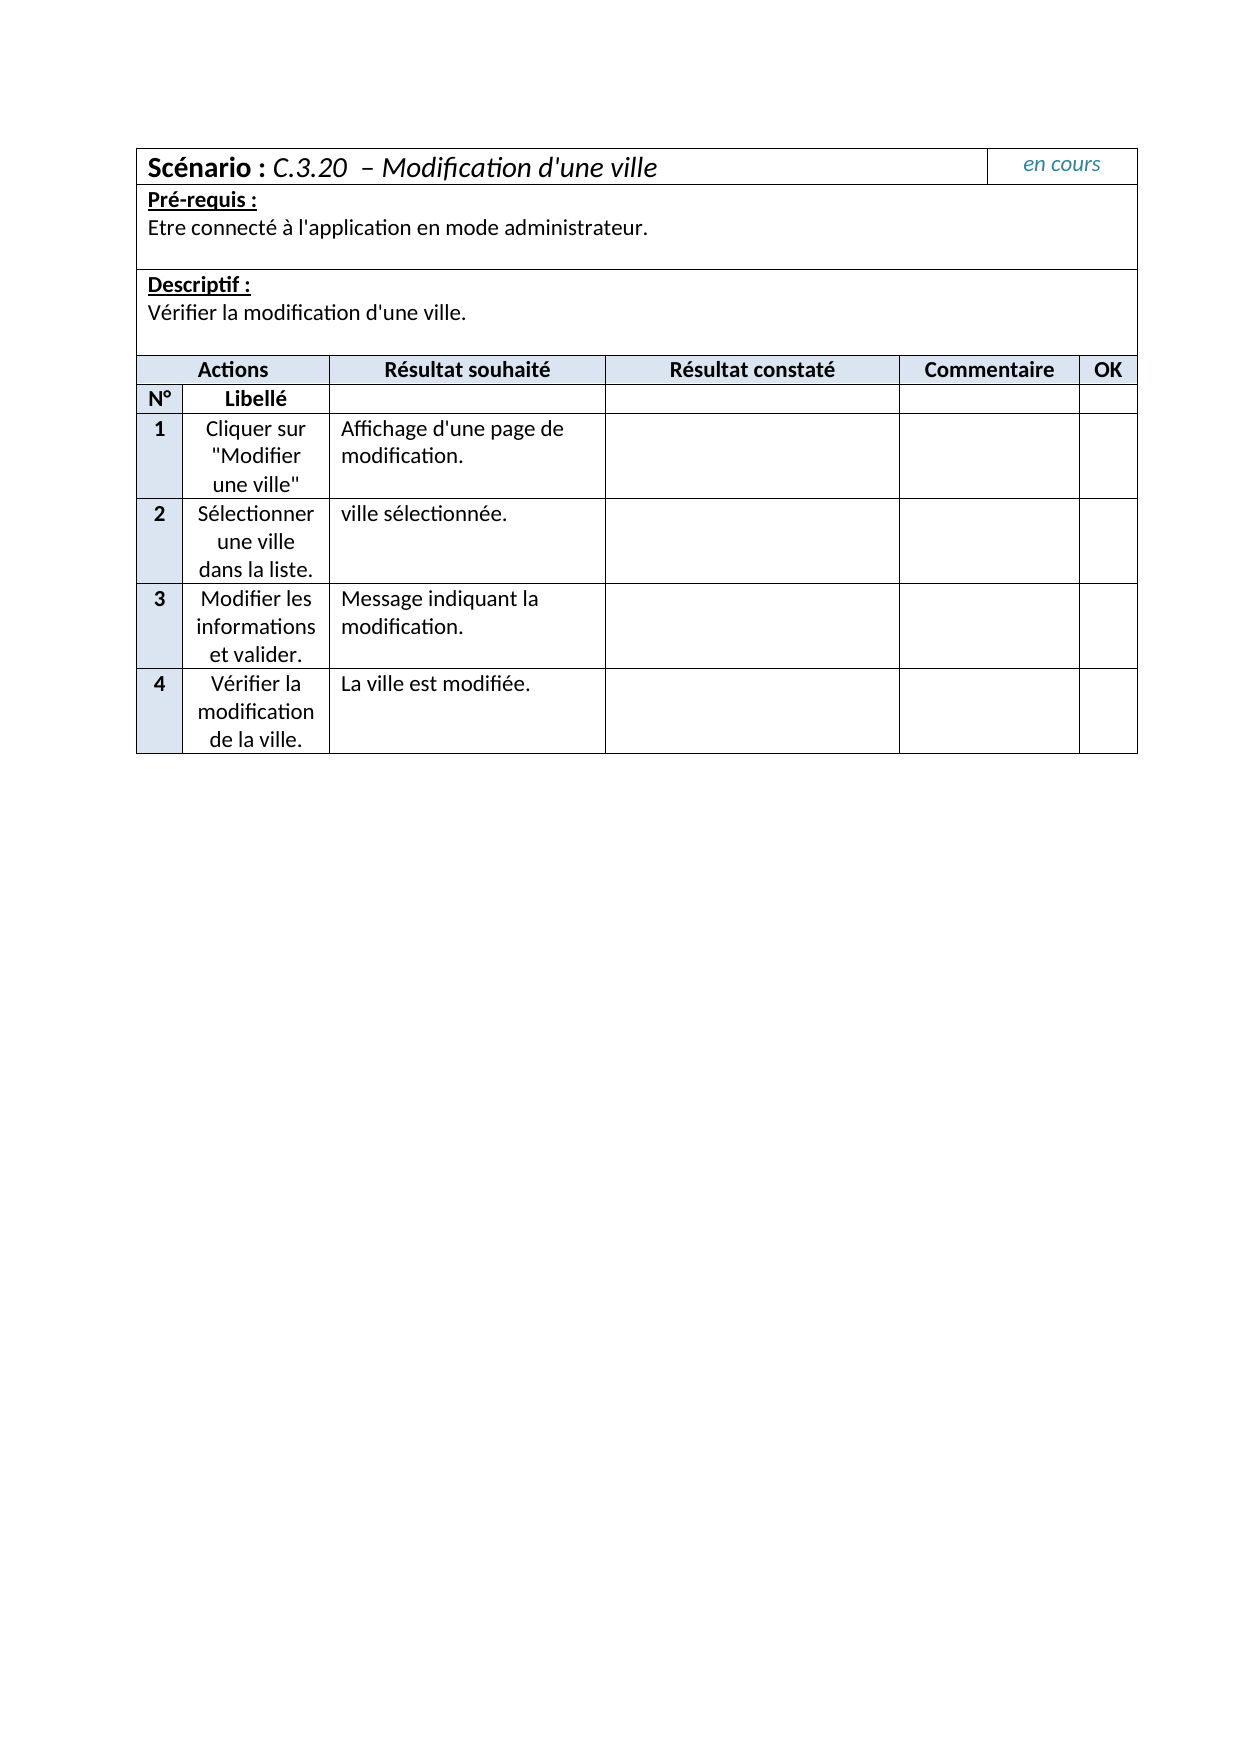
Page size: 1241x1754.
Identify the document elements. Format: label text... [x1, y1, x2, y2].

table_cell [606, 385, 899, 413]
table_cell 2 [137, 499, 182, 583]
table_cell 4 [137, 669, 182, 753]
table_cell Commentaire [900, 356, 1079, 383]
table_cell Cliquer sur "Modifier une ville" [183, 414, 329, 498]
table_cell [606, 584, 899, 668]
table_cell 3 [137, 584, 182, 668]
table_cell Vérifier la modification de la ville. [183, 669, 329, 753]
table_cell Message indiquant la modification. [330, 584, 605, 668]
table_cell [900, 499, 1079, 583]
table_header Scénario : C.3.20 – Modification d'une ville [137, 149, 987, 184]
table_cell ville sélectionnée. [330, 499, 605, 583]
table_cell [900, 669, 1079, 753]
table_cell Sélectionner une ville dans la liste. [183, 499, 329, 583]
table_cell Affichage d'une page de modification. [330, 414, 605, 498]
table_cell [1080, 669, 1137, 753]
table_cell [900, 414, 1079, 498]
table_cell [1080, 385, 1137, 413]
table_header en cours [988, 149, 1137, 184]
table_cell [900, 584, 1079, 668]
table_cell 1 [137, 414, 182, 498]
table_cell La ville est modifiée. [330, 669, 605, 753]
table_cell [1080, 499, 1137, 583]
table_cell Pré-requis : Etre connecté à l'application en mode administrateur. [137, 185, 1137, 269]
table_cell Modifier les informations et valider. [183, 584, 329, 668]
table_cell [1080, 584, 1137, 668]
table_cell [1080, 414, 1137, 498]
table_cell Résultat constaté [606, 356, 899, 383]
table_cell Actions [137, 356, 329, 383]
table_cell [900, 385, 1079, 413]
table_cell N° [137, 385, 182, 413]
table_cell Résultat souhaité [330, 356, 605, 383]
table_cell Libellé [183, 385, 329, 413]
table_cell [606, 414, 899, 498]
table_cell [606, 669, 899, 753]
table_cell Descriptif : Vérifier la modification d'une ville. [137, 270, 1137, 354]
table_cell OK [1080, 356, 1137, 383]
table_cell [606, 499, 899, 583]
table_cell [330, 385, 605, 413]
